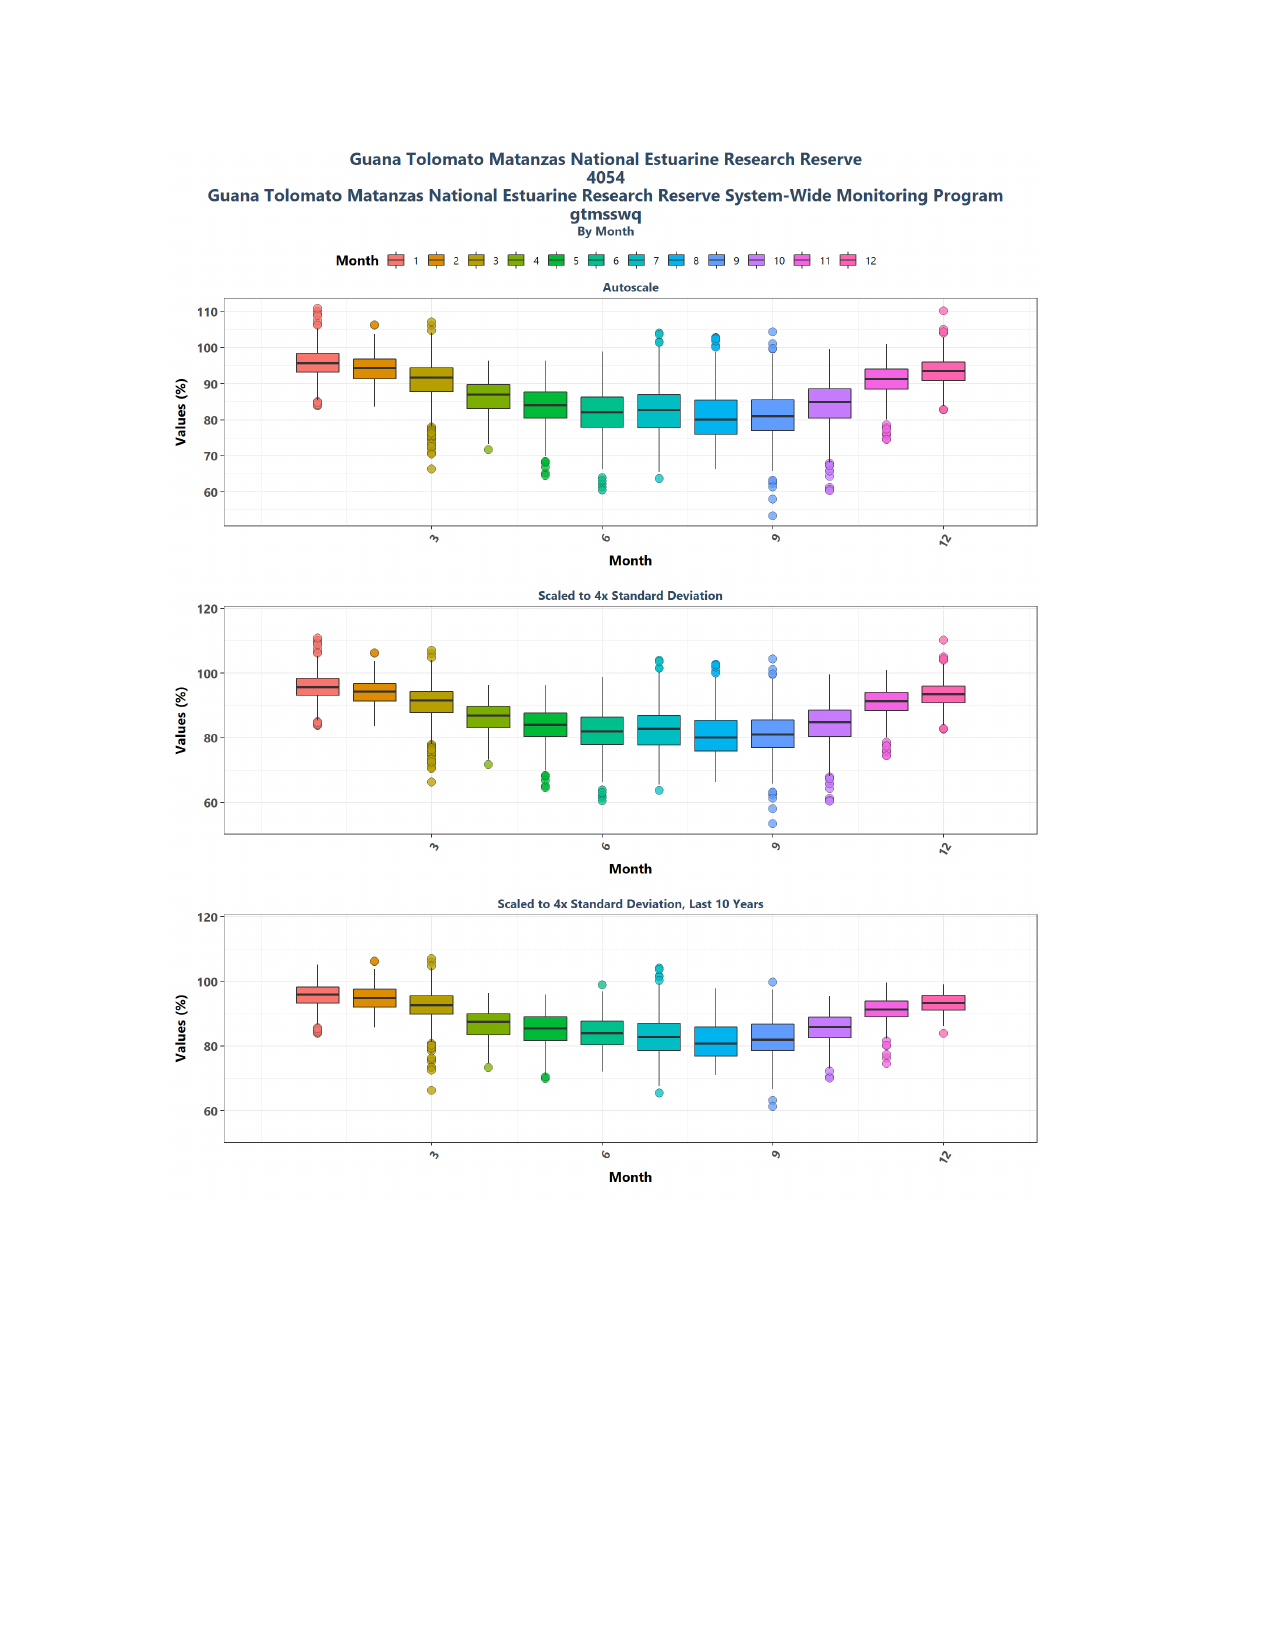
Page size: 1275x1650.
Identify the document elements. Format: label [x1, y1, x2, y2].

picture [168, 150, 1044, 1200]
